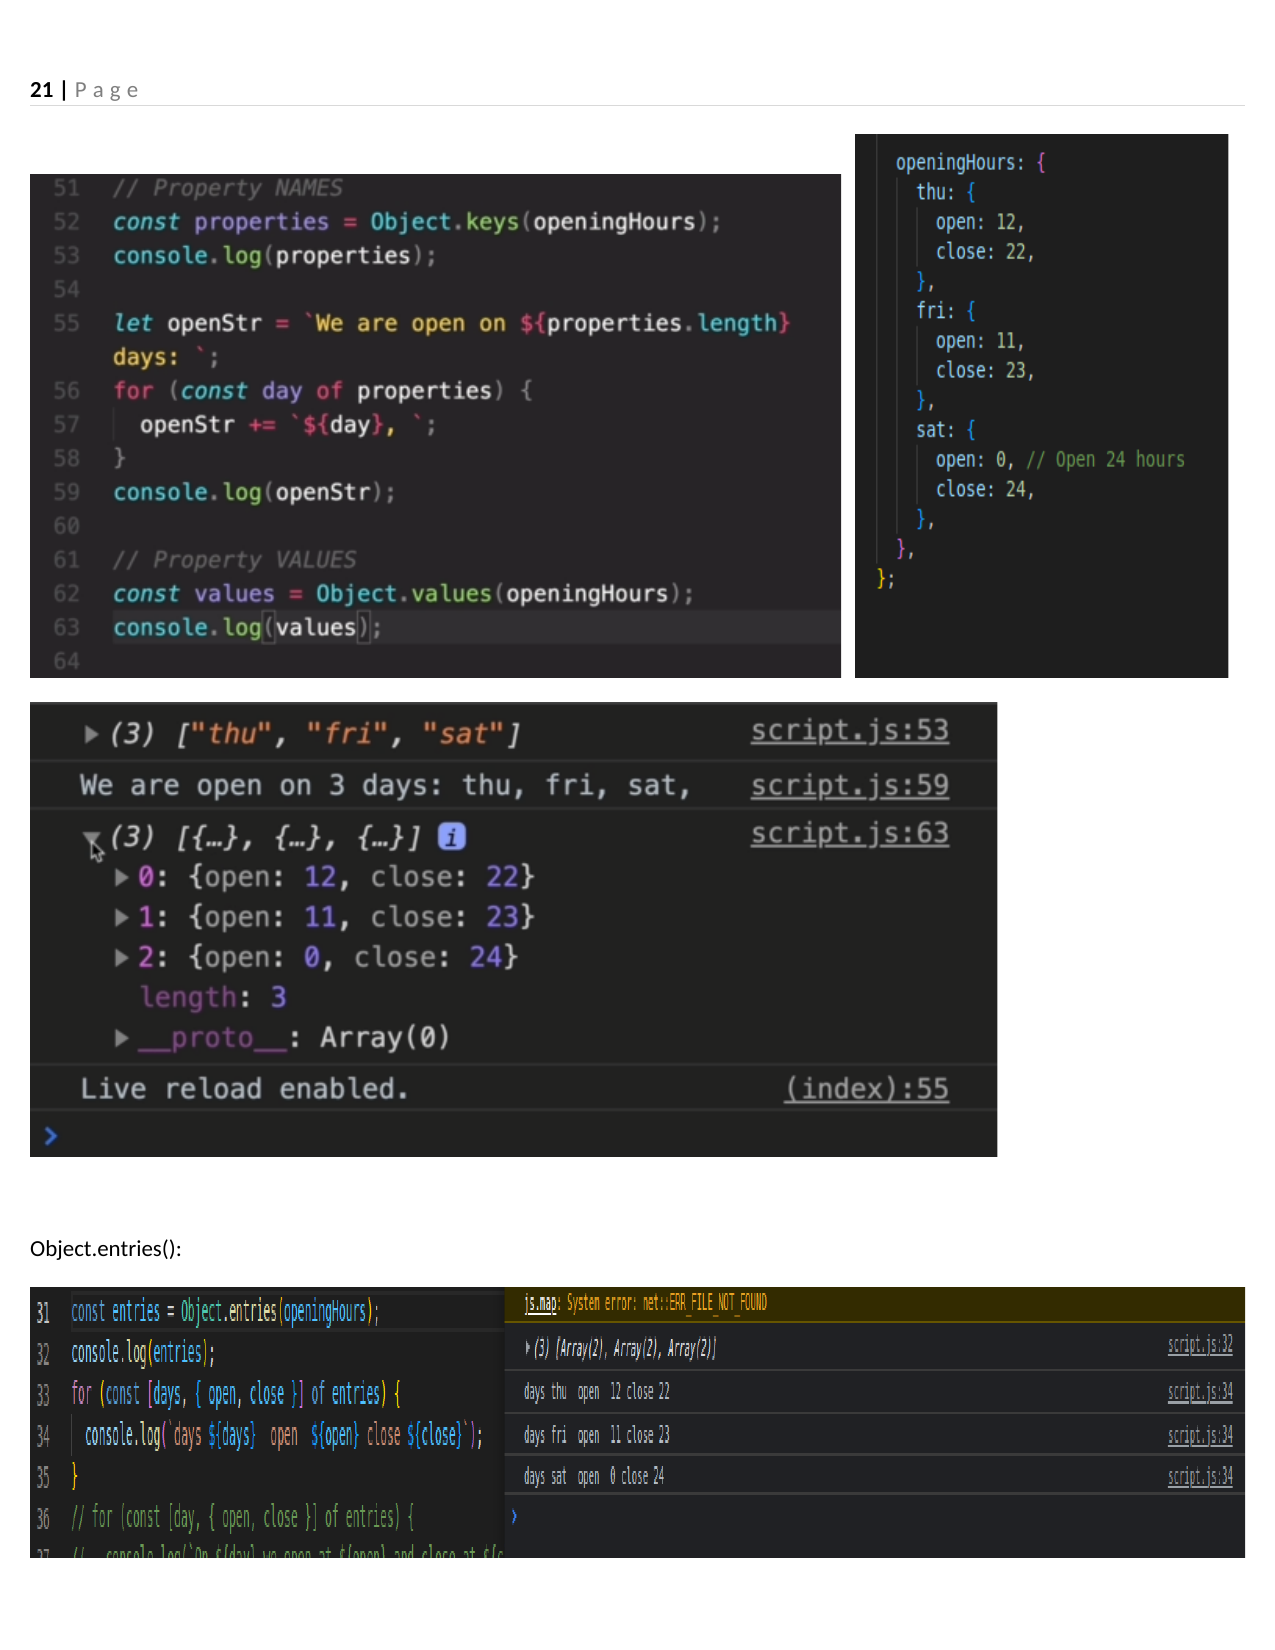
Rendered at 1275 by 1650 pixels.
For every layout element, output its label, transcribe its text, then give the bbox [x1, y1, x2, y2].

picture [30, 702, 998, 1157]
picture [30, 174, 842, 678]
picture [855, 134, 1229, 678]
text Object.entries(): [30, 1234, 1245, 1262]
picture [30, 1287, 1246, 1558]
